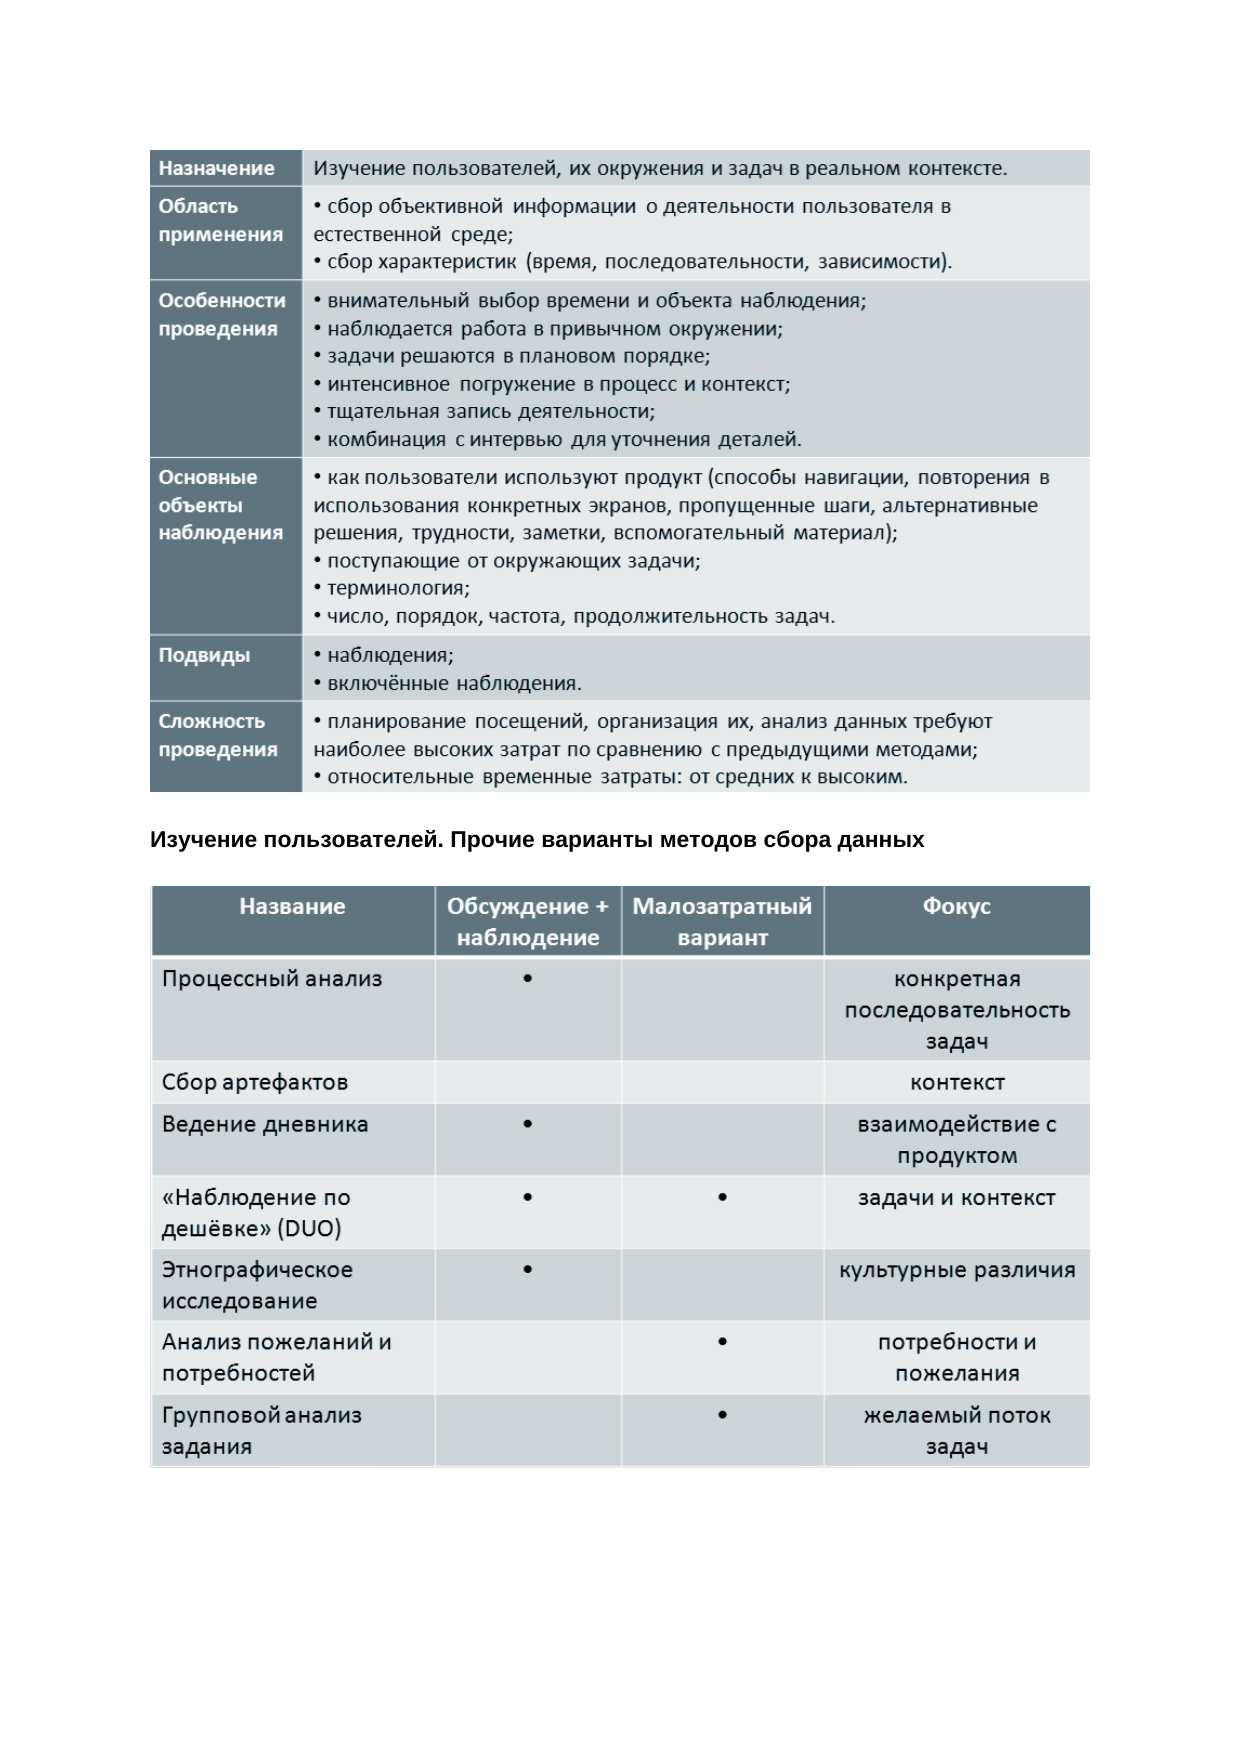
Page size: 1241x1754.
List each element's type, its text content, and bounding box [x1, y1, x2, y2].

picture [150, 150, 1091, 792]
picture [150, 886, 1091, 1468]
text Изучение пользователей. Прочие варианты методов сбора данных [150, 826, 1090, 852]
